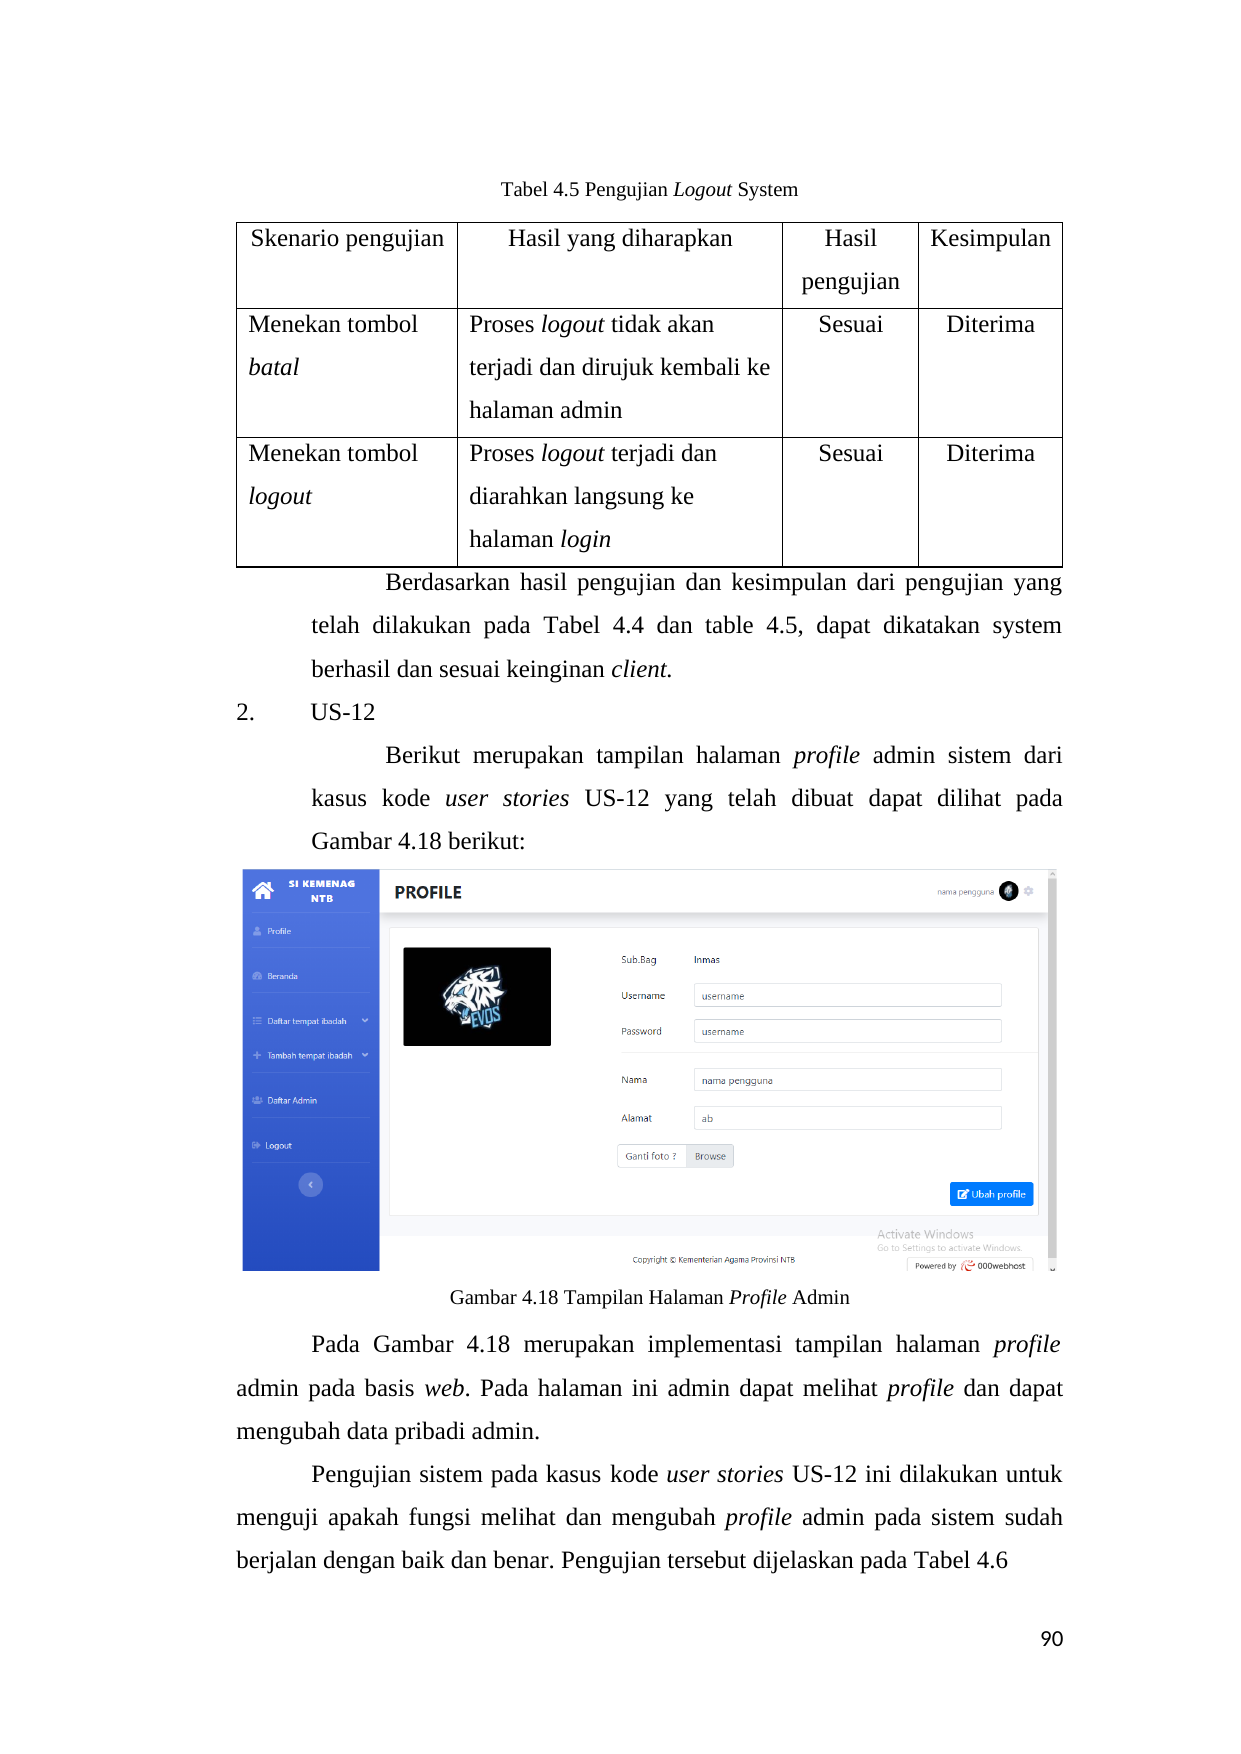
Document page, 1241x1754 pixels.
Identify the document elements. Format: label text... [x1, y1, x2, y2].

text Tabel 4.5 Pengujian Logout System [236, 177, 1063, 201]
text Berdasarkan hasil pengujian dan kesimpulan dari pengujian yang telah dilakukan pada Tabel 4.4 dan table 4.5, dapat dikatakan system berhasil dan sesuai keinginan client. [311, 568, 1063, 682]
table_header Skenario pengujian [237, 223, 457, 308]
text Gambar 4.18 Tampilan Halaman Profile Admin [236, 1285, 1063, 1309]
table_header Hasil pengujian [783, 223, 918, 308]
table_cell Sesuai [783, 438, 918, 566]
table_cell Proses logout tidak akan terjadi dan dirujuk kembali ke halaman admin [458, 309, 782, 437]
list Pada Gambar 4.18 merupakan implementasi tampilan halaman profile admin pada basis web. Pada halaman ini admin dapat melihat profile dan dapat mengubah data pribadi admin. [236, 1329, 1063, 1444]
table_cell Proses logout terjadi dan diarahkan langsung ke halaman login [458, 438, 782, 566]
table_cell Diterima [919, 309, 1062, 437]
list Pengujian sistem pada kasus kode user stories US-12 ini dilakukan untuk menguji apakah fungsi melihat dan mengubah profile admin pada sistem sudah berjalan dengan baik dan benar. Pengujian tersebut dijelaskan pada Tabel 4.6 [236, 1459, 1063, 1574]
table_header Hasil yang diharapkan [458, 223, 782, 308]
table_cell Menekan tombol logout [237, 438, 457, 566]
table_header Kesimpulan [919, 223, 1062, 308]
table_cell Menekan tombol batal [237, 309, 457, 437]
list US-12 [236, 697, 1063, 726]
text Berikut merupakan tampilan halaman profile admin sistem dari kasus kode user stories US-12 yang telah dibuat dapat dilihat pada Gambar 4.18 berikut: [311, 740, 1063, 855]
table_cell Sesuai [783, 309, 918, 437]
table_cell Diterima [919, 438, 1062, 566]
picture [242, 869, 1057, 1271]
